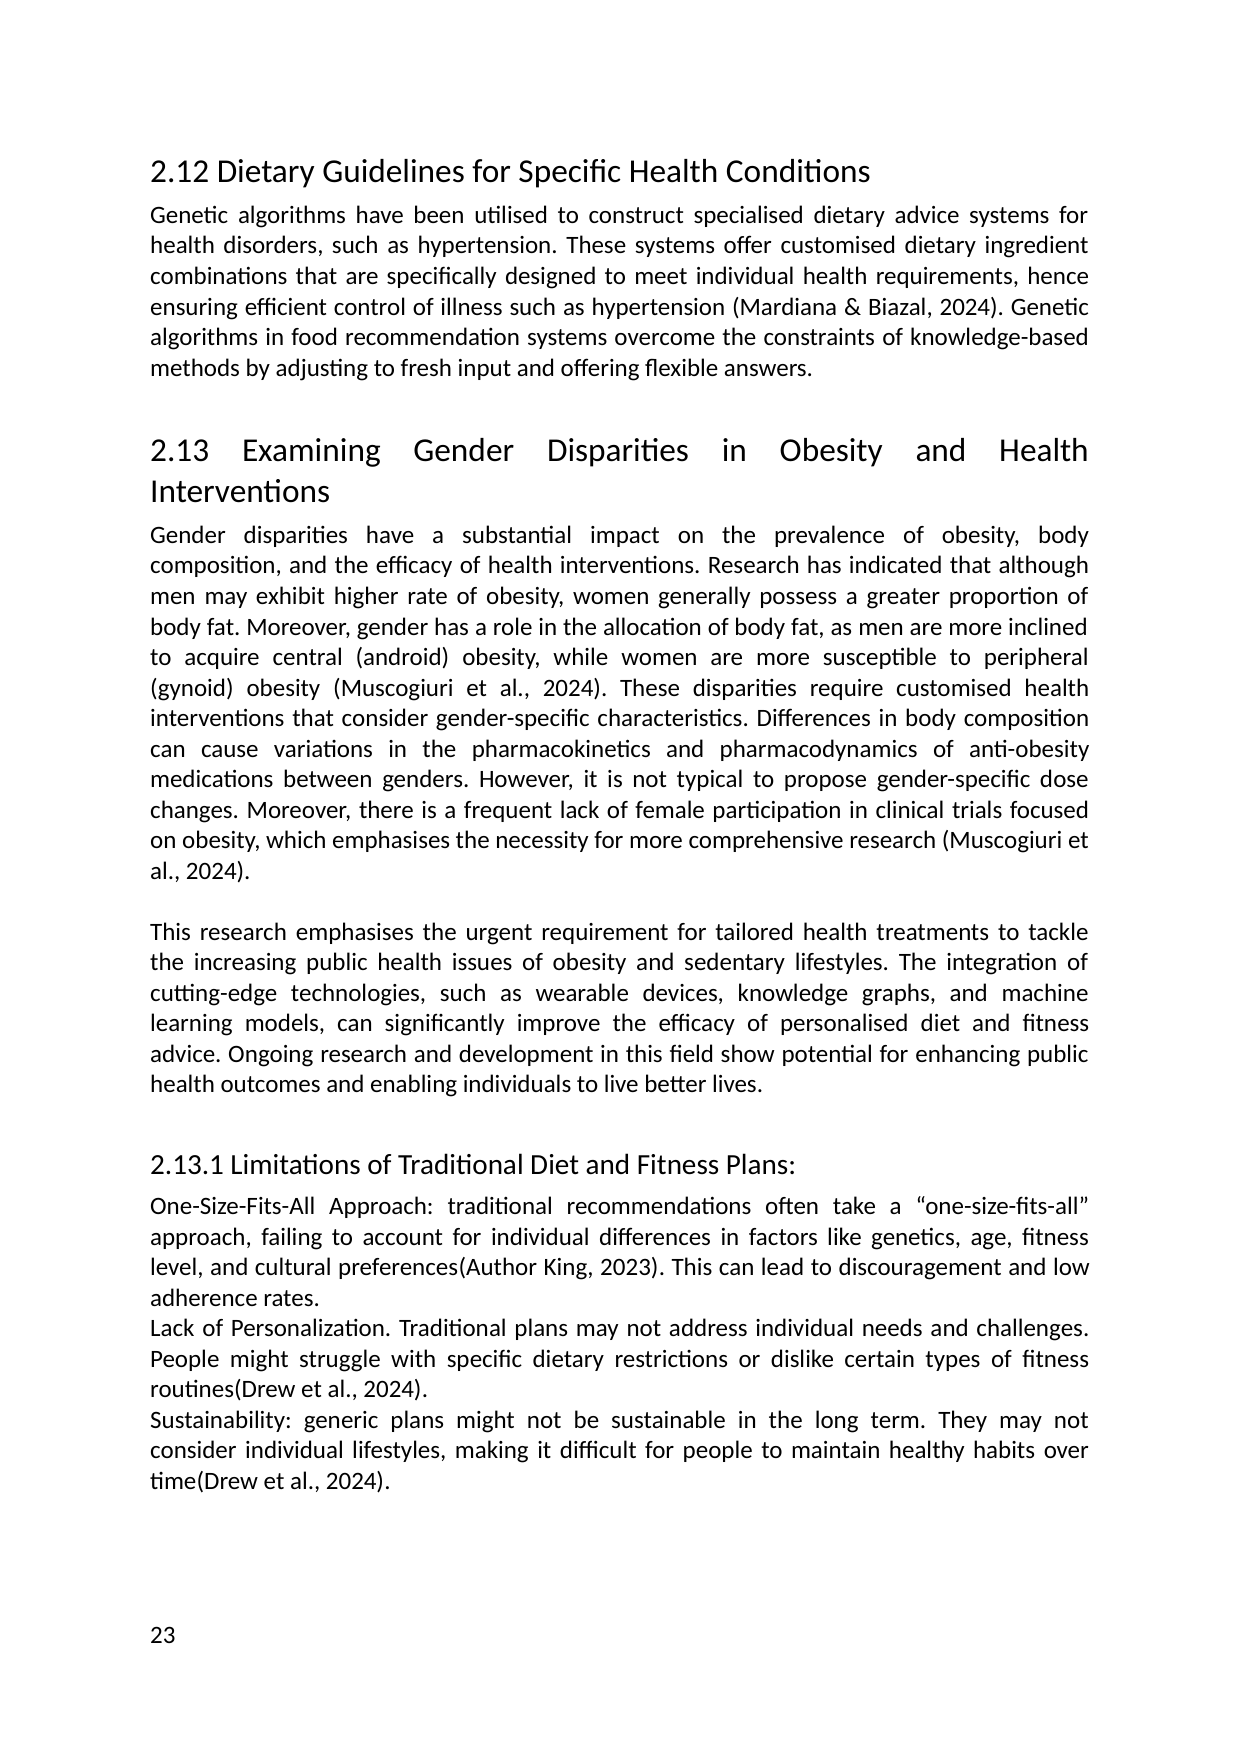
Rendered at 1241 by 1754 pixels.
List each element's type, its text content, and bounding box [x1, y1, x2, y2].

text Sustainability: generic plans might not be sustainable in the long term. They may not consider individual lifestyles, making it difficult for people to maintain healthy habits over time. [150, 1404, 1090, 1495]
subtitle 2.12 Dietary Guidelines for Specific Health Conditions [150, 150, 1090, 191]
subtitle 2.13.1 Limitations of Traditional Diet and Fitness Plans: [150, 1146, 1090, 1182]
subtitle 2.13 Examining Gender Disparities in Obesity and Health Interventions [150, 429, 1090, 511]
text Genetic algorithms have been utilised to construct specialised dietary advice systems for health disorders, such as hypertension. These systems offer customised dietary ingredient combinations that are specifically designed to meet individual health requirements, hence ensuring efficient control of illness such as hypertension (Mardiana & Biazal, 2024). Genetic algorithms in food recommendation systems overcome the constraints of knowledge-based methods by adjusting to fresh input and offering flexible answers. [150, 199, 1090, 382]
text Lack of Personalization. Traditional plans may not address individual needs and challenges. People might struggle with specific dietary restrictions or dislike certain types of fitness routines. [150, 1312, 1090, 1404]
text One-Size-Fits-All Approach: traditional recommendations often take a “one-size-fits-all” approach, failing to account for individual differences in factors like genetics, age, fitness level, and cultural preferences. This can lead to discouragement and low adherence rates. [150, 1190, 1090, 1312]
text Gender disparities have a substantial impact on the prevalence of obesity, body composition, and the efficacy of health interventions. Research has indicated that although men may exhibit higher rate of obesity, women generally possess a greater proportion of body fat. Moreover, gender has a role in the allocation of body fat, as men are more inclined to acquire central (android) obesity, while women are more susceptible to peripheral (gynoid) obesity (Muscogiuri et al., 2024). These disparities require customised health interventions that consider gender-specific characteristics. Differences in body composition can cause variations in the pharmacokinetics and pharmacodynamics of anti-obesity medications between genders. However, it is not typical to propose gender-specific dose changes. Moreover, there is a frequent lack of female participation in clinical trials focused on obesity, which emphasises the necessity for more comprehensive research (Muscogiuri et al., 2024). [150, 519, 1090, 885]
text This research emphasises the urgent requirement for tailored health treatments to tackle the increasing public health issues of obesity and sedentary lifestyles. The integration of cutting-edge technologies, such as wearable devices, knowledge graphs, and machine learning models, can significantly improve the efficacy of personalised diet and fitness advice. Ongoing research and development in this field show potential for enhancing public health outcomes and enabling individuals to live better lives. [150, 916, 1090, 1099]
